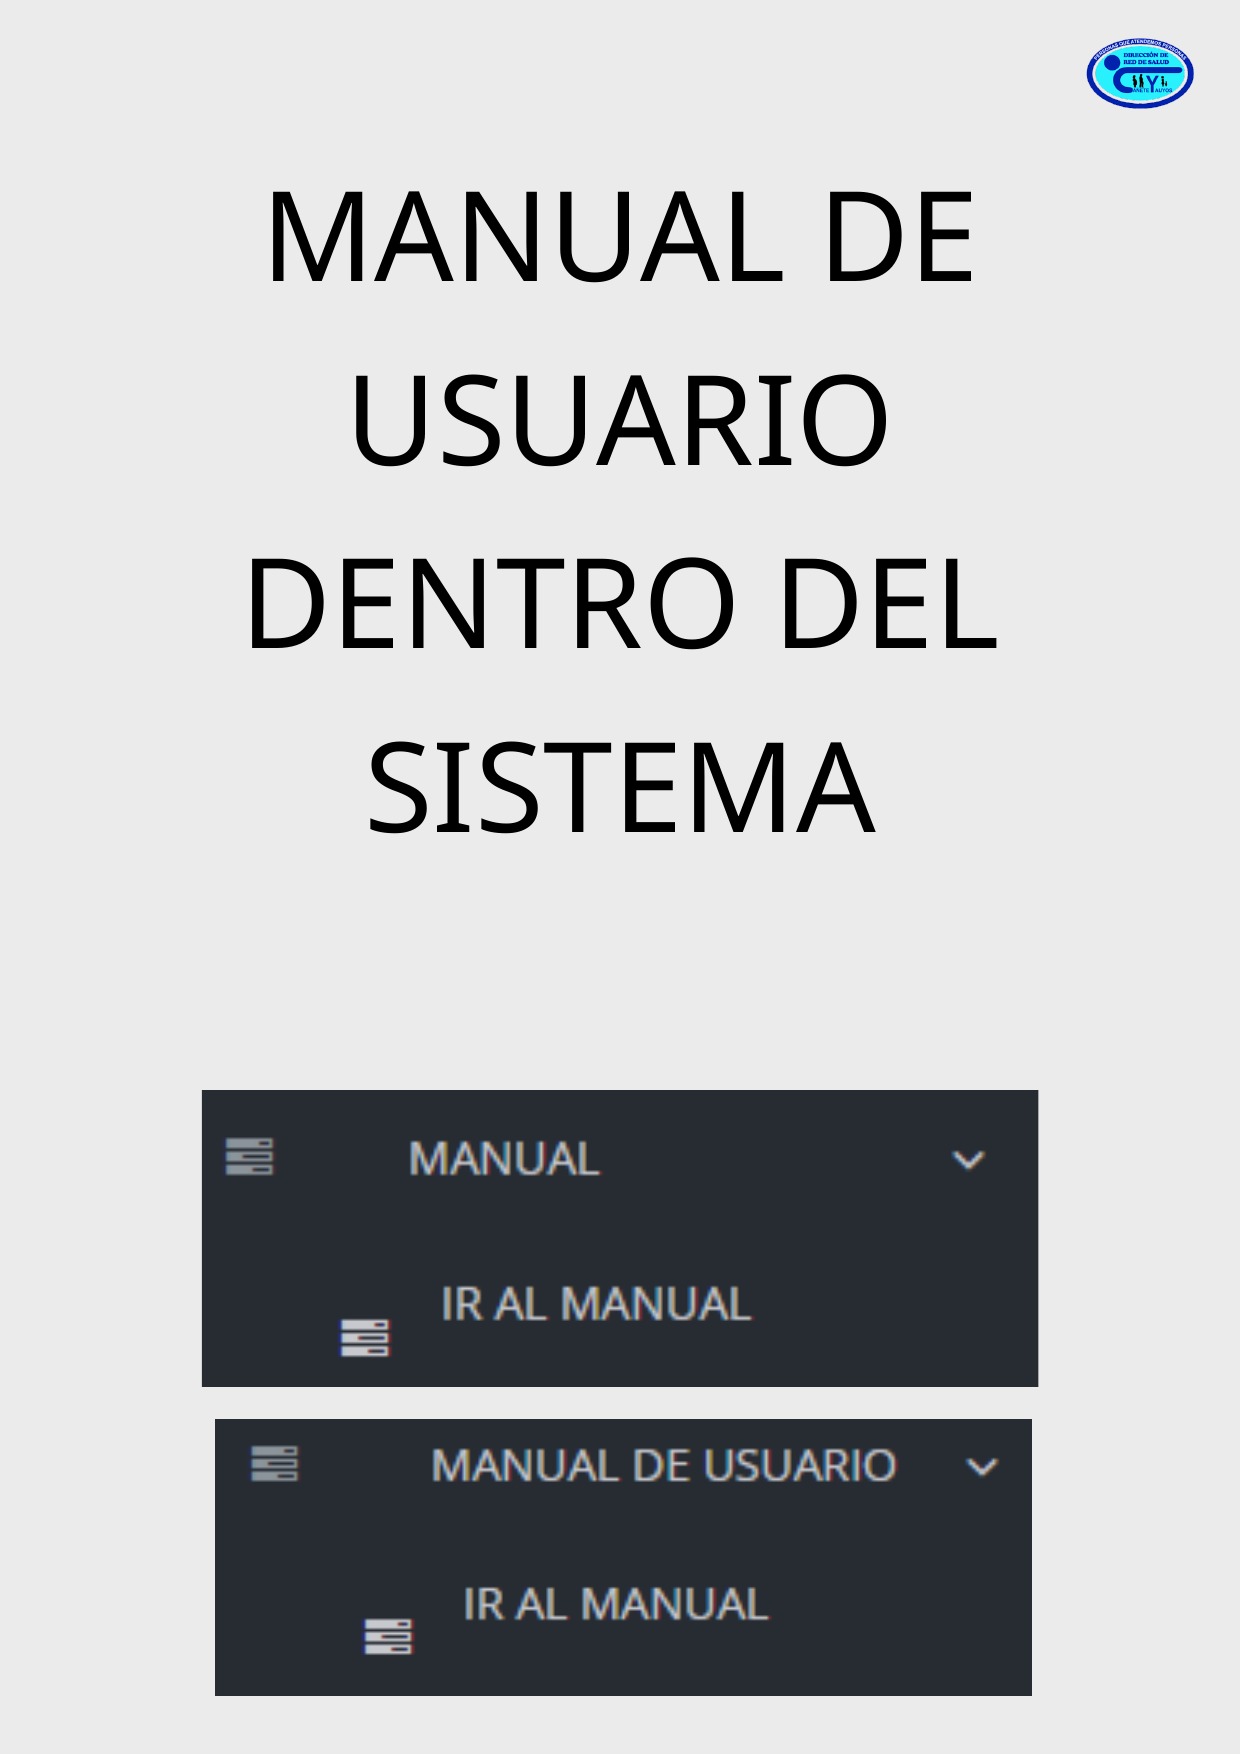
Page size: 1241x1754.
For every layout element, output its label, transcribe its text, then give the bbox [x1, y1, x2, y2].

picture [201, 1090, 1039, 1387]
picture [215, 1419, 1032, 1696]
picture [1086, 38, 1194, 109]
text MANUAL DE USUARIO DENTRO DEL SISTEMA [177, 148, 1063, 869]
